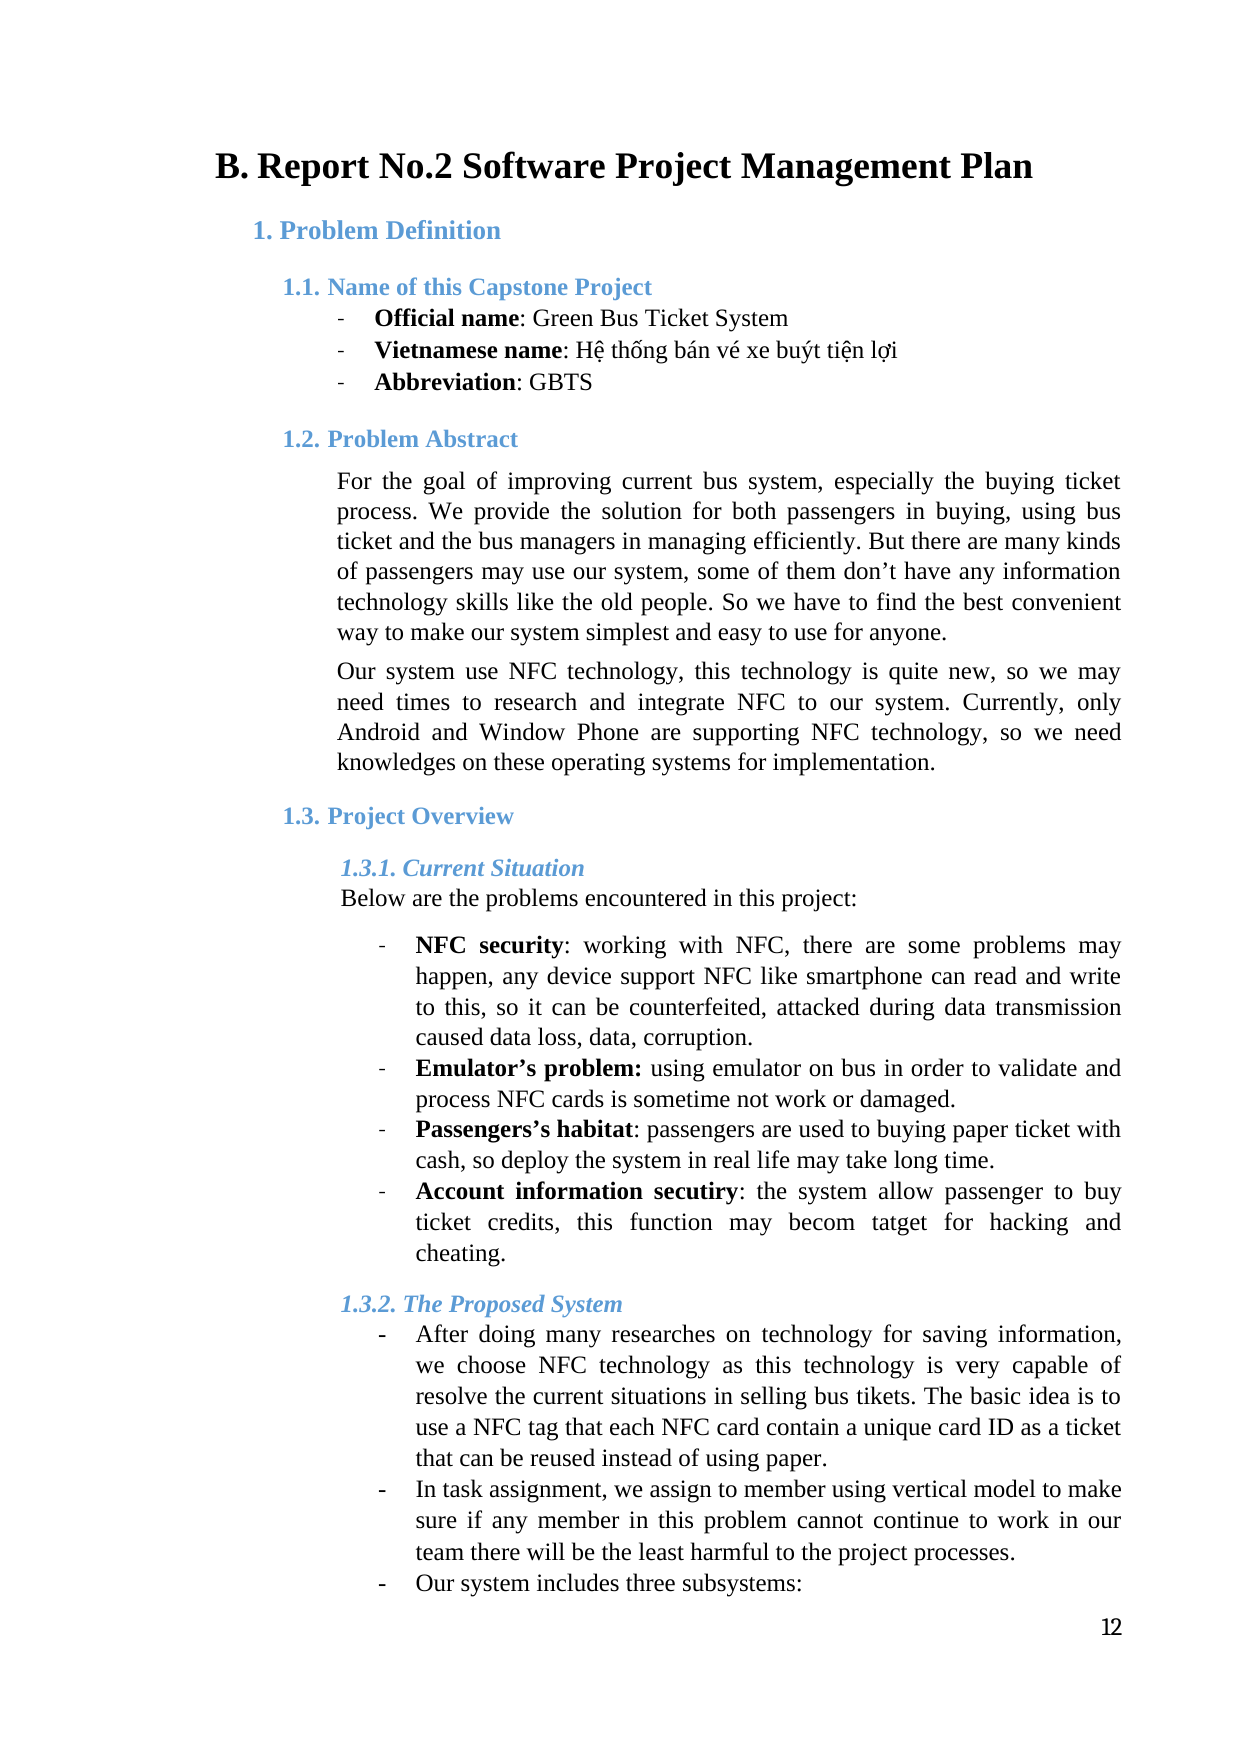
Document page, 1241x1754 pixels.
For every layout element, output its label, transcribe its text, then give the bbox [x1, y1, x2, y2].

list Account information secutiry: the system allow passenger to buy ticket credits, this function may becom tatget for hacking and cheating. [378, 1176, 1122, 1266]
list Official name: Green Bus Ticket System [337, 303, 1122, 333]
subtitle Current Situation [340, 853, 1122, 881]
list Emulator’s problem: using emulator on bus in order to validate and process NFC cards is sometime not work or damaged. [378, 1053, 1122, 1113]
subtitle Problem Definition [252, 214, 1122, 245]
list Passengers’s habitat: passengers are used to buying paper ticket with cash, so deploy the system in real life may take long time. [378, 1114, 1122, 1174]
subtitle Problem Abstract [282, 424, 1122, 453]
subtitle Project Overview [282, 801, 1122, 829]
list Vietnamese name: Hệ thống bán vé xe buýt tiện lợi [337, 335, 1122, 365]
subtitle Name of this Capstone Project [282, 272, 1122, 301]
text For the goal of improving current bus system, especially the buying ticket process. We provide the solution for both passengers in buying, using bus ticket and the bus managers in managing efficiently. But there are many kinds of passengers may use our system, some of them don’t have any information technology skills like the old people. So we have to find the best convenient way to make our system simplest and easy to use for anyone. [337, 464, 1122, 646]
list Abbreviation: GBTS [337, 367, 1122, 397]
list After doing many researches on technology for saving information, we choose NFC technology as this technology is very capable of resolve the current situations in selling bus tikets. The basic idea is to use a NFC tag that each NFC card contain a unique card ID as a ticket that can be reused instead of using paper. [378, 1319, 1122, 1472]
subtitle Report No.2 Software Project Management Plan [215, 143, 1122, 186]
text Below are the problems encountered in this project: [265, 883, 1122, 912]
text Our system use NFC technology, this technology is quite new, so we may need times to research and integrate NFC to our system. Currently, only Android and Window Phone are supporting NFC technology, so we need knowledges on these operating systems for implementation. [337, 655, 1122, 776]
list Our system includes three subsystems: [378, 1568, 1122, 1596]
list NFC security: working with NFC, there are some problems may happen, any device support NFC like smartphone can read and write to this, so it can be counterfeited, attacked during data transmission caused data loss, data, corruption. [378, 930, 1122, 1051]
list In task assignment, we assign to member using vertical model to make sure if any member in this problem cannot continue to work in our team there will be the least harmful to the project processes. [378, 1474, 1122, 1565]
subtitle The Proposed System [340, 1289, 1122, 1318]
